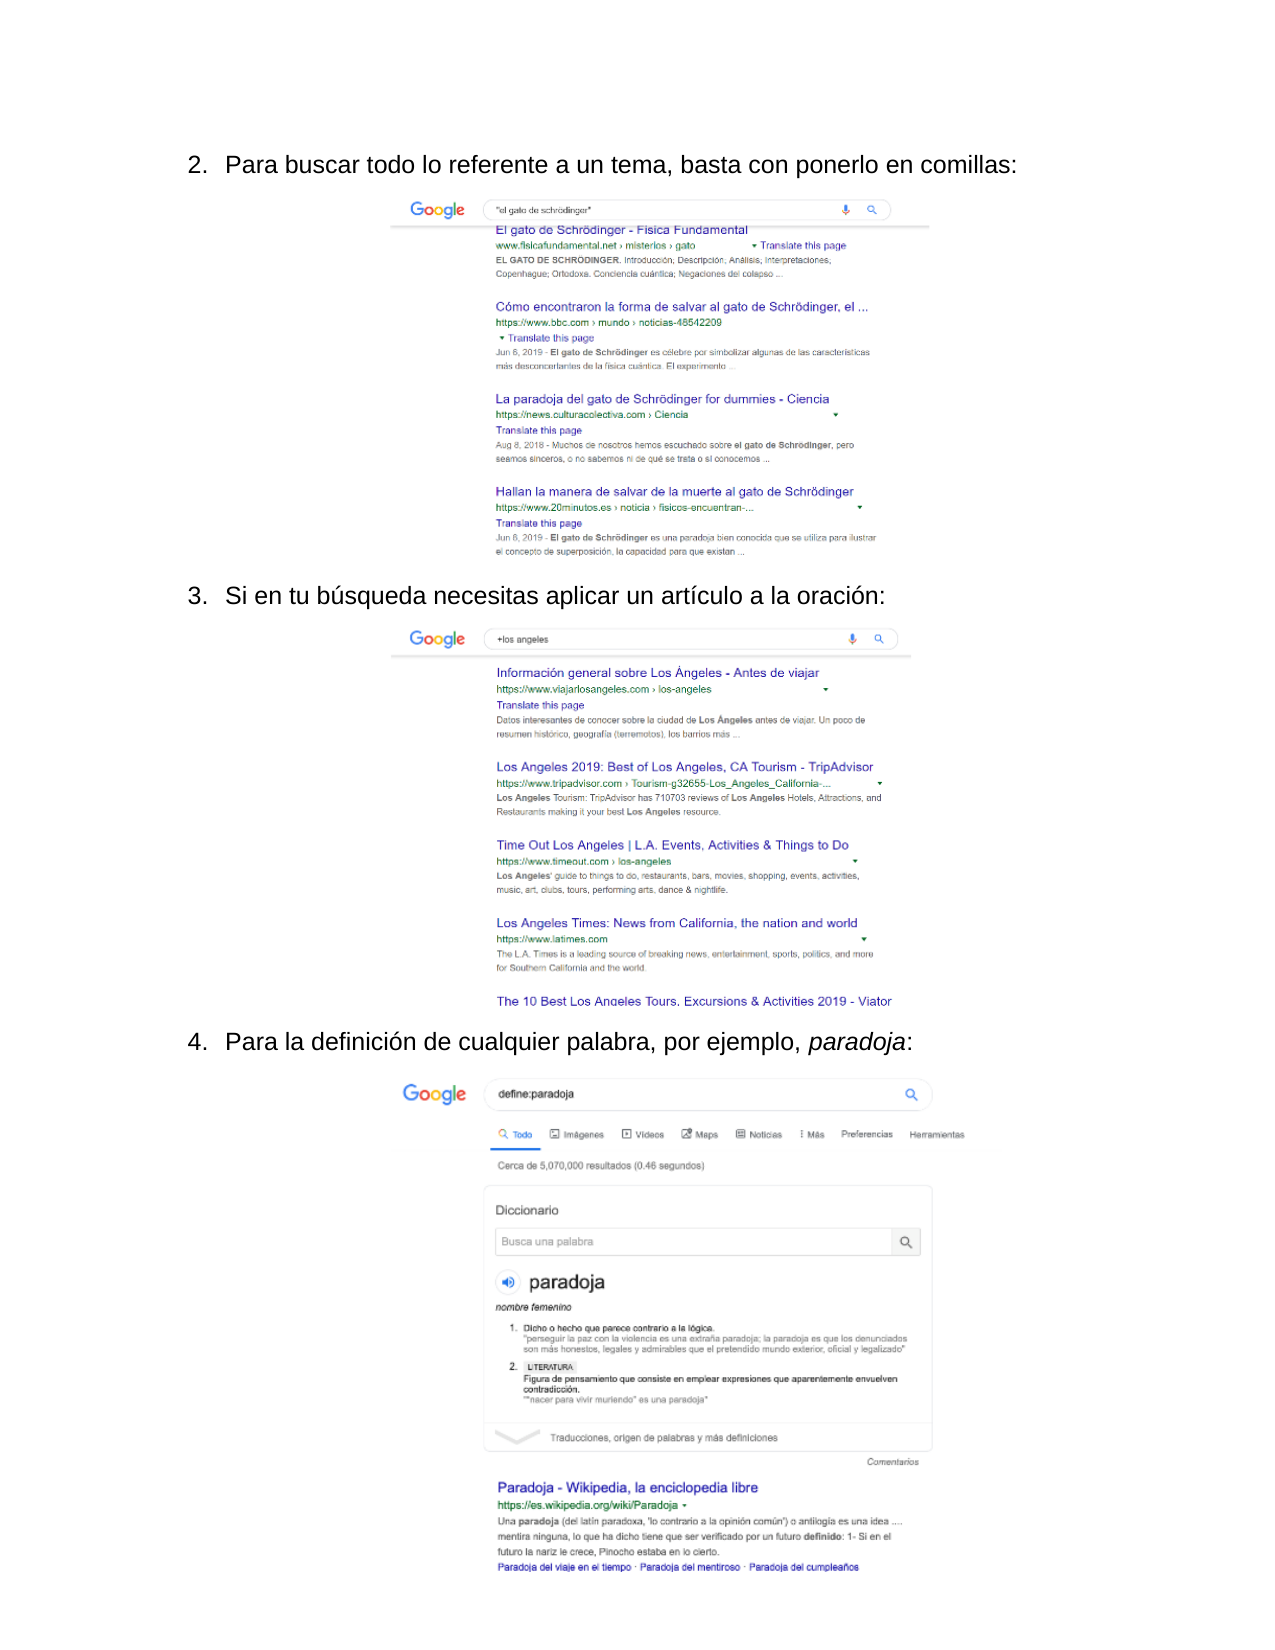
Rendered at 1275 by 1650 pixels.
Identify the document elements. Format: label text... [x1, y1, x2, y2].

picture [390, 623, 912, 1006]
picture [390, 1071, 1003, 1572]
list Si en tu búsqueda necesitas aplicar un artículo a la oración: [187, 581, 1125, 610]
list Para la definición de cualquier palabra, por ejemplo, paradoja: [187, 1027, 1125, 1056]
picture [390, 195, 930, 563]
list Para buscar todo lo referente a un tema, basta con ponerlo en comillas: [187, 150, 1125, 179]
